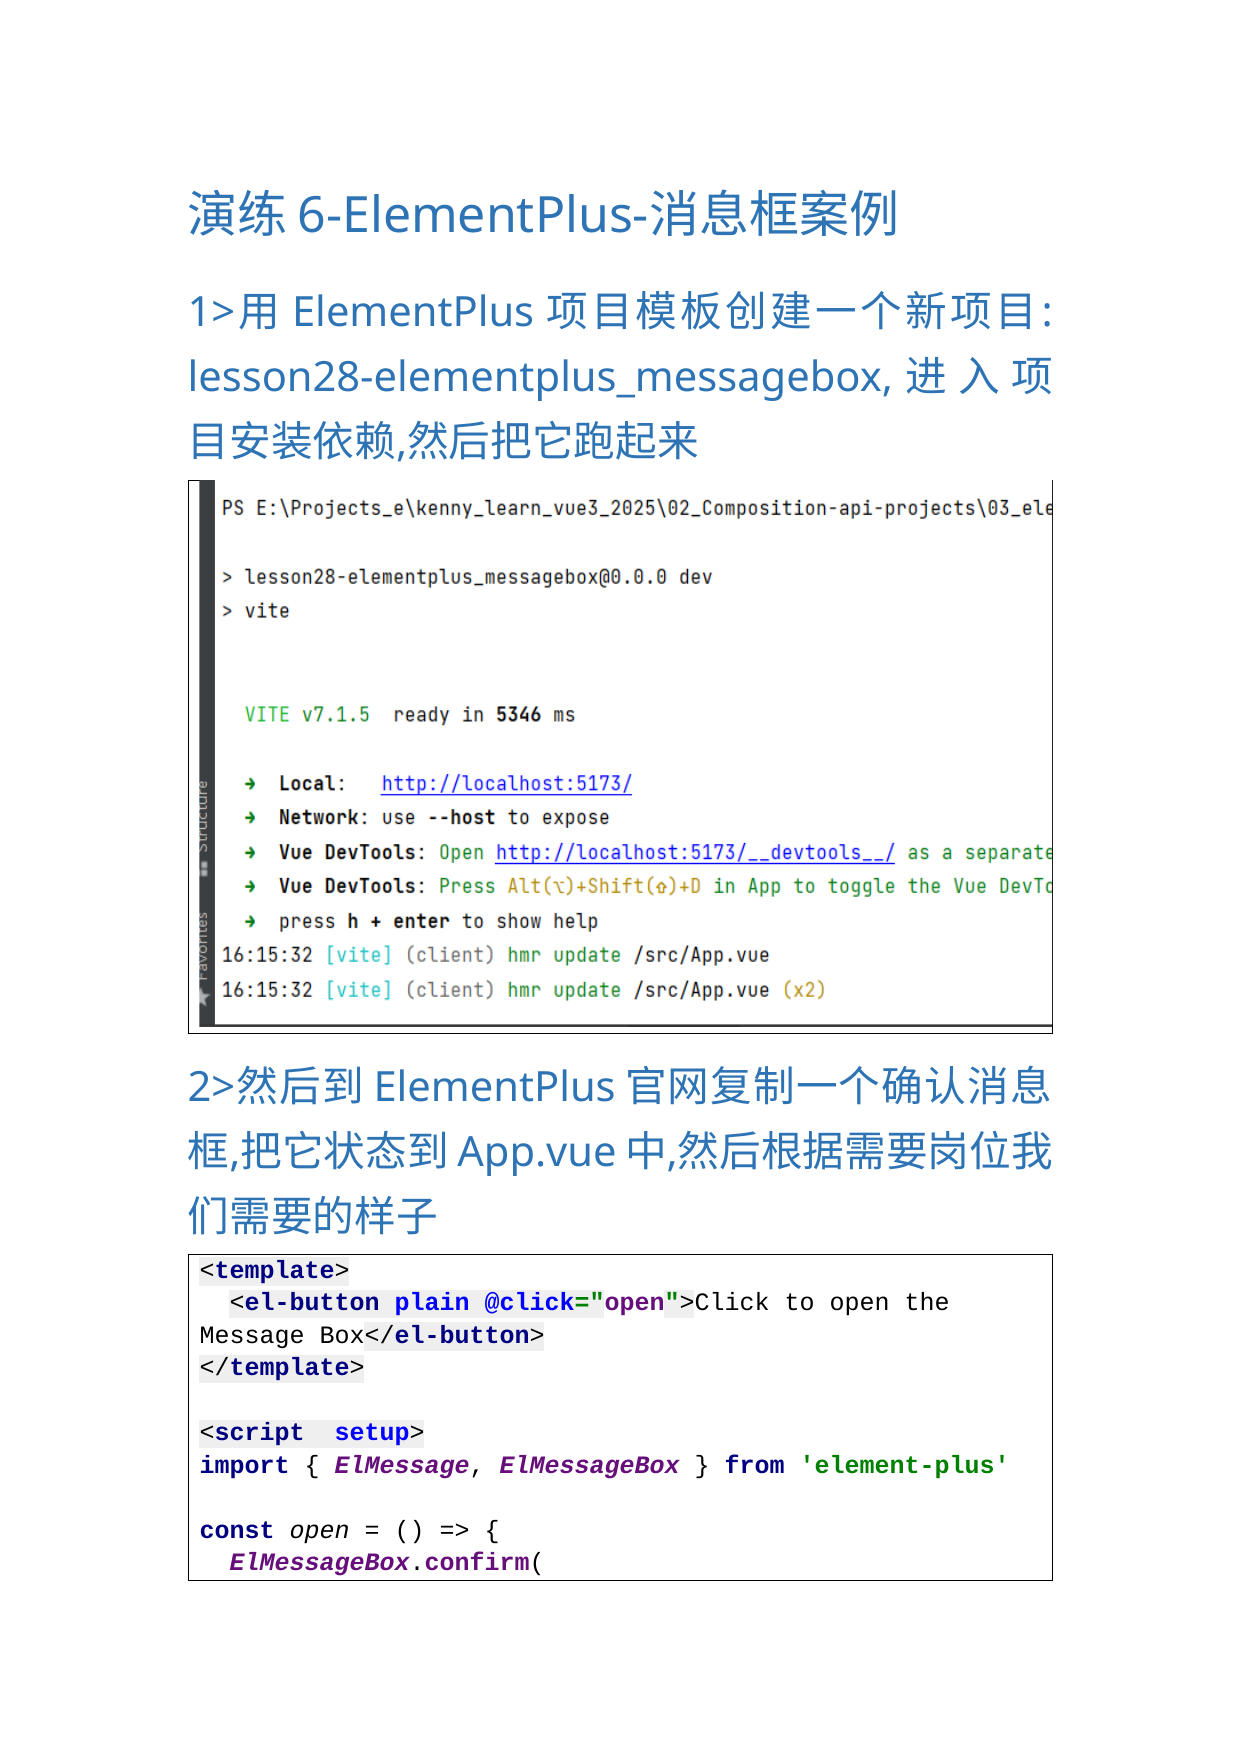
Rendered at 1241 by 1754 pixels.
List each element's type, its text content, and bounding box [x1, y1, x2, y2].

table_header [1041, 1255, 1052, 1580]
subtitle 演练6-ElementPlus-消息框案例 [187, 162, 1053, 259]
subtitle 2>然后到ElementPlus官网复制一个确认消息框,把它状态到App.vue中,然后根据需要岗位我们需要的样子 [187, 1051, 1053, 1246]
table_header [189, 481, 1052, 1033]
picture [199, 480, 1053, 1027]
subtitle 1>用ElementPlus项目模板创建一个新项目: lesson28-elementplus_messagebox,进入项目安装依赖,然后把它跑起来 [187, 276, 1053, 471]
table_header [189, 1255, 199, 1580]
